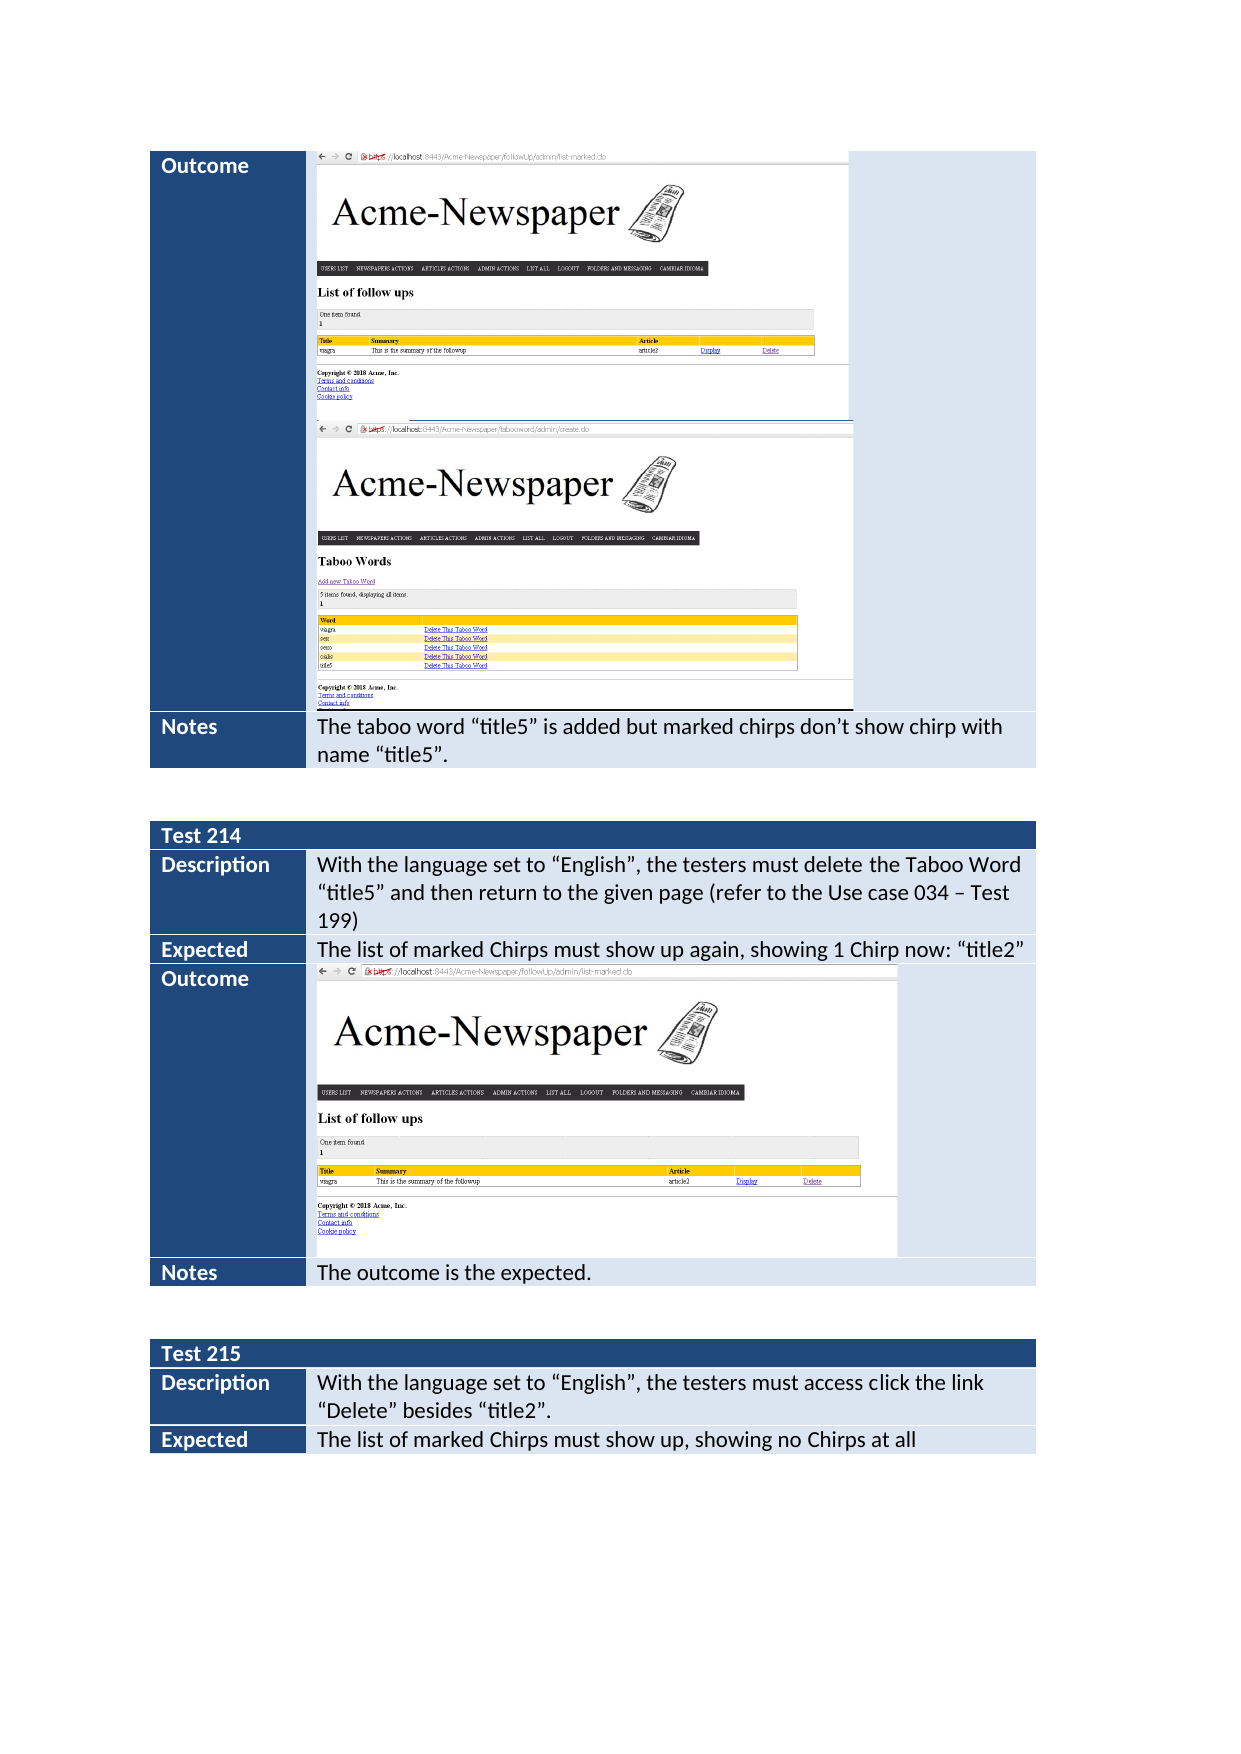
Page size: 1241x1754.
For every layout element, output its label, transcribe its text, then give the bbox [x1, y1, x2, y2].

table_cell The taboo word “title5” is added but marked chirps don’t show chirp with name “title5”. [306, 712, 1036, 768]
table_cell [849, 151, 1036, 711]
table_cell With the language set to “English”, the testers must access click the link “Delete” besides “title2”. [306, 1369, 1036, 1424]
table_cell [898, 964, 1036, 1257]
table_cell With the language set to “English”, the testers must delete the Taboo Word “title5” and then return to the given page (refer to the Use case 034 – Test 199) [306, 850, 1036, 934]
table_cell Outcome [150, 964, 306, 1257]
table_cell Outcome [150, 151, 306, 711]
picture [316, 151, 854, 711]
table_cell [306, 151, 316, 711]
table_header Test 214 [150, 821, 1036, 849]
table_header Test 215 [150, 1339, 1036, 1367]
table_cell Notes [150, 1258, 306, 1286]
table_cell The list of marked Chirps must show up again, showing 1 Chirp now: “title2” [306, 935, 1036, 963]
table_cell Description [150, 1369, 306, 1424]
table_cell The list of marked Chirps must show up, showing no Chirps at all [306, 1426, 1036, 1453]
table_cell The outcome is the expected. [306, 1258, 1036, 1286]
table_cell Expected [150, 935, 306, 963]
table_cell Description [150, 850, 306, 934]
table_cell Notes [150, 712, 306, 768]
table_cell Expected [150, 1426, 306, 1453]
table_cell [306, 964, 316, 1257]
picture [316, 964, 898, 1258]
